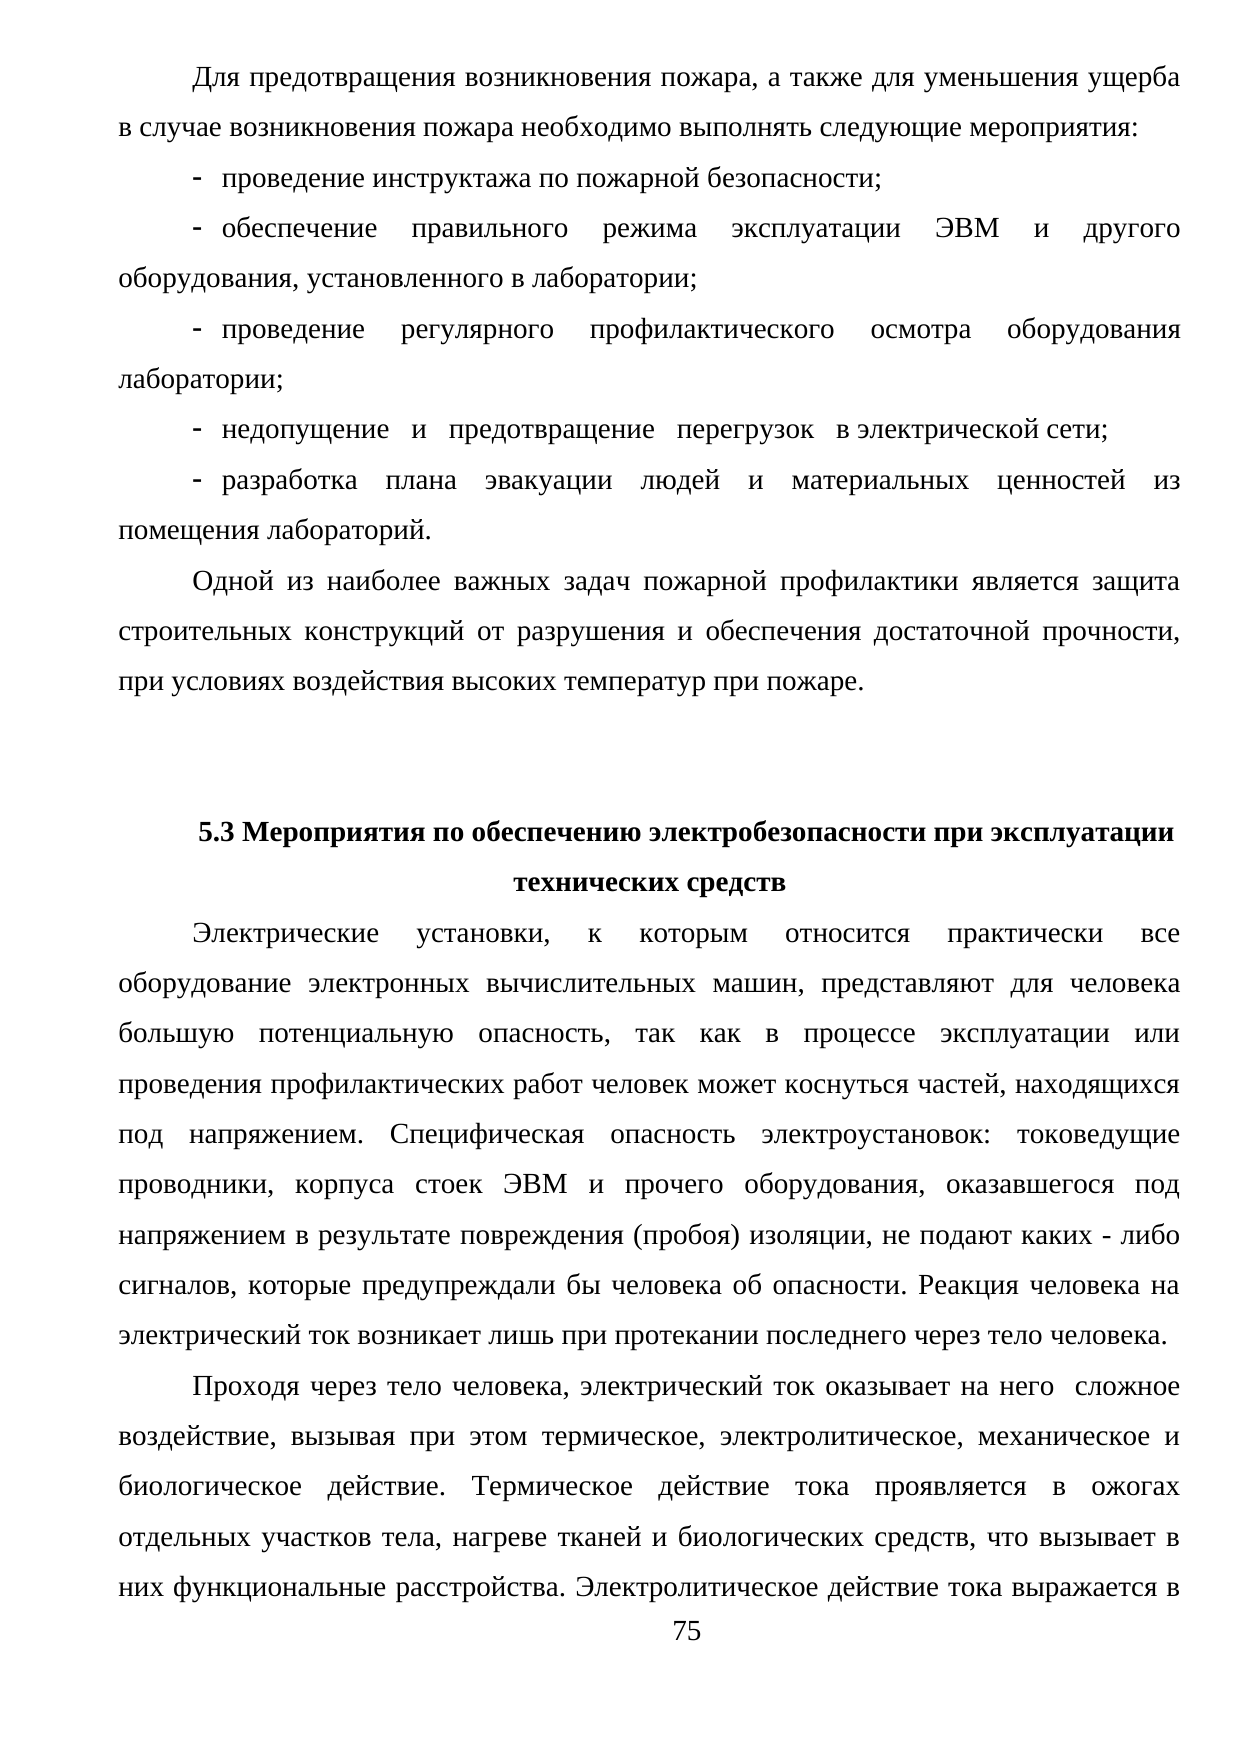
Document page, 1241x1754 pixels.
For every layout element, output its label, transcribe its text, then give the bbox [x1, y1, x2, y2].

list проведение инструктажа по пожарной безопасности; [118, 160, 1181, 193]
list проведение регулярного профилактического осмотра оборудования лаборатории; [118, 311, 1181, 395]
text Одной из наиболее важных задач пожарной профилактики является защита строительных конструкций от разрушения и обеспечения достаточной прочности, при условиях воздействия высоких температур при пожаре. [118, 563, 1181, 697]
text Для предотвращения возникновения пожара, а также для уменьшения ущерба в случае возникновения пожара необходимо выполнять следующие мероприятия: [118, 59, 1181, 143]
list обеспечение правильного режима эксплуатации ЭВМ и другого оборудования, установленного в лаборатории; [118, 210, 1181, 294]
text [118, 1368, 1181, 1602]
text Электрические установки, к которым относится практически все оборудование электронных вычислительных машин, представляют для человека большую потенциальную опасность, так как в процессе эксплуатации или проведения профилактических работ человек может коснуться частей, находящихся под напряжением. Специфическая опасность электроустановок: токоведущие проводники, корпуса стоек ЭВМ и прочего оборудования, оказавшегося под напряжением в результате повреждения (пробоя) изоляции, не подают каких - либо сигналов, которые предупреждали бы человека об опасности. Реакция человека на электрический ток возникает лишь при протекании последнего через тело человека. [118, 915, 1181, 1351]
list недопущение и предотвращение перегрузок в электрической сети; [118, 412, 1181, 445]
list разработка плана эвакуации людей и материальных ценностей из помещения лабораторий. [118, 462, 1181, 546]
subtitle 5.3 Мероприятия по обеспечению электробезопасности при эксплуатации технических средств [118, 814, 1181, 898]
